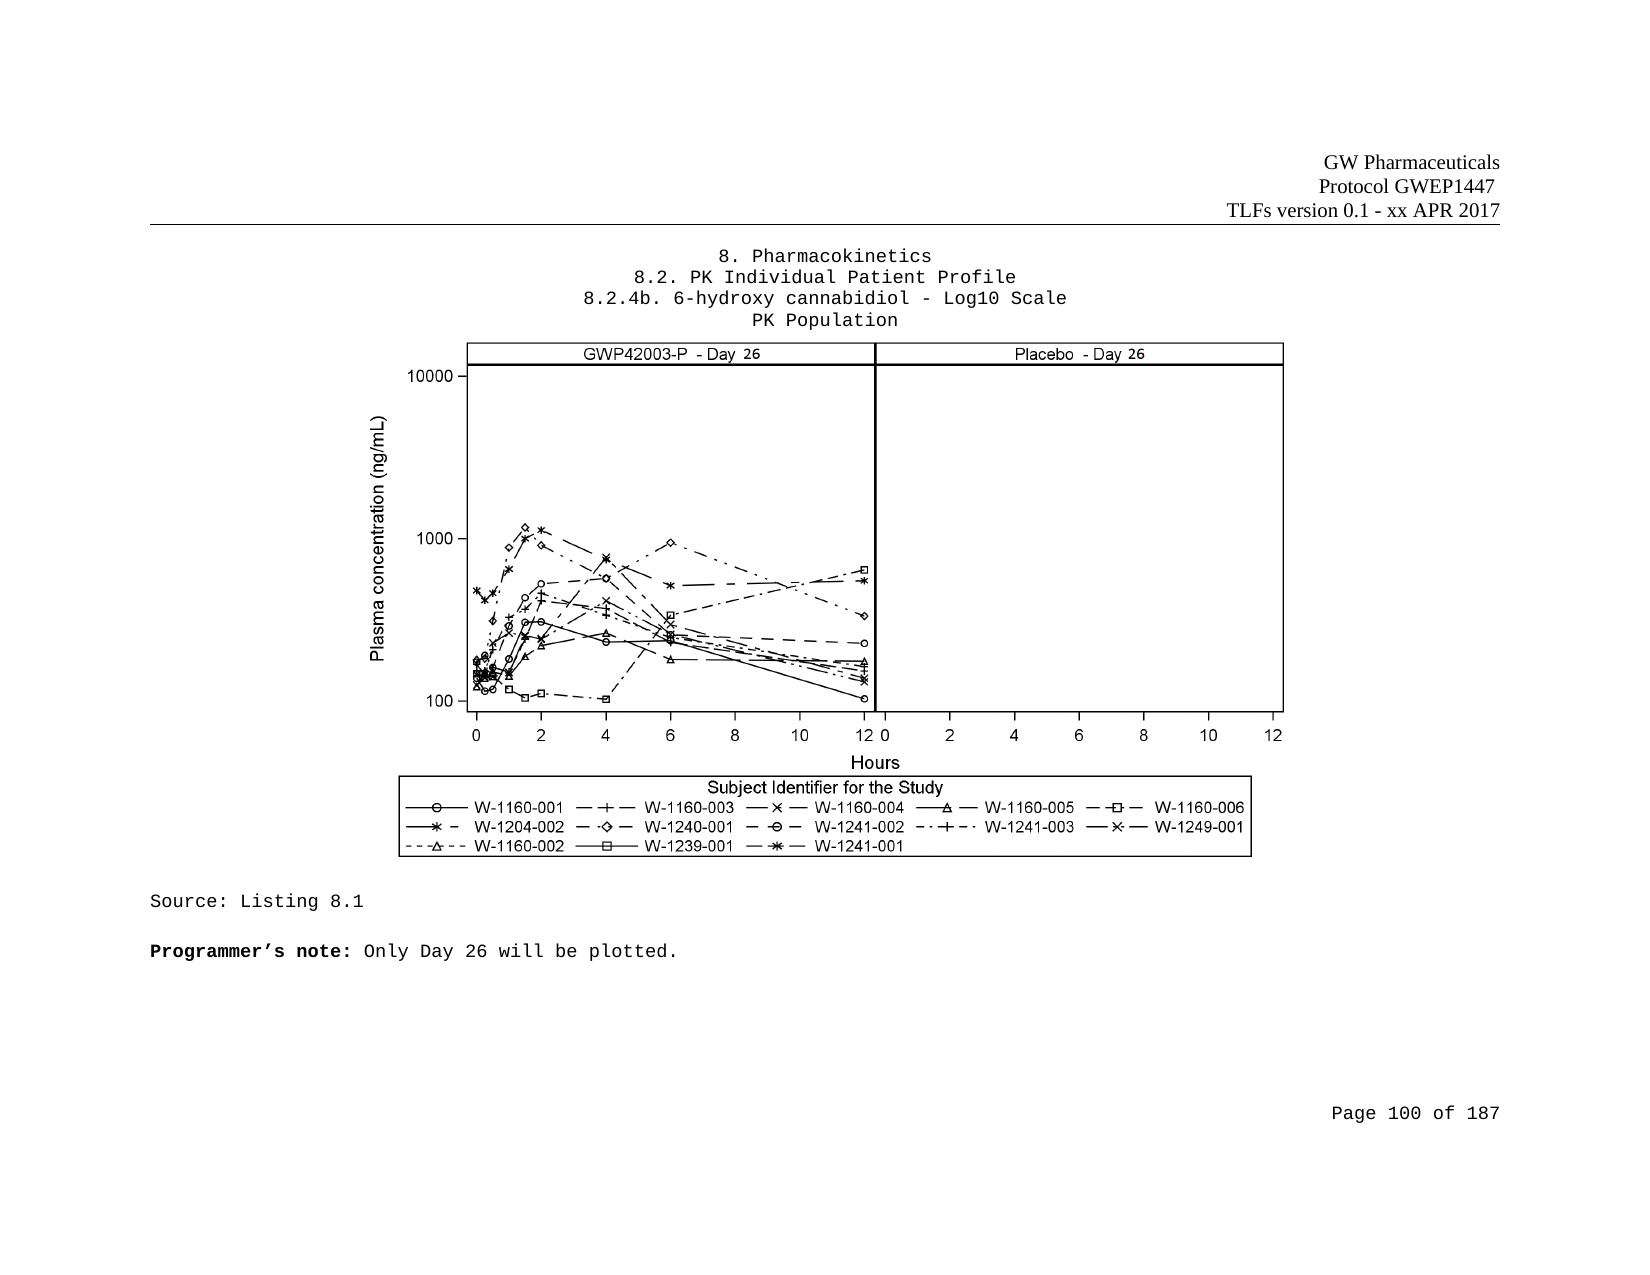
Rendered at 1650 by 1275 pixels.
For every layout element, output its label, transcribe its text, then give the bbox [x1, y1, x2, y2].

picture [355, 331, 1295, 868]
text Programmer’s note: Only Day 26 will be plotted. [364, 942, 1500, 963]
text PK Population [150, 310, 1500, 332]
text 8.2.4b. 6-hydroxy cannabidiol - Log10 Scale [150, 289, 1500, 310]
text 8.2. PK Individual Patient Profile [150, 268, 1500, 289]
text Source: Listing 8.1 [150, 892, 1500, 913]
text 8. Pharmacokinetics [150, 247, 1500, 268]
